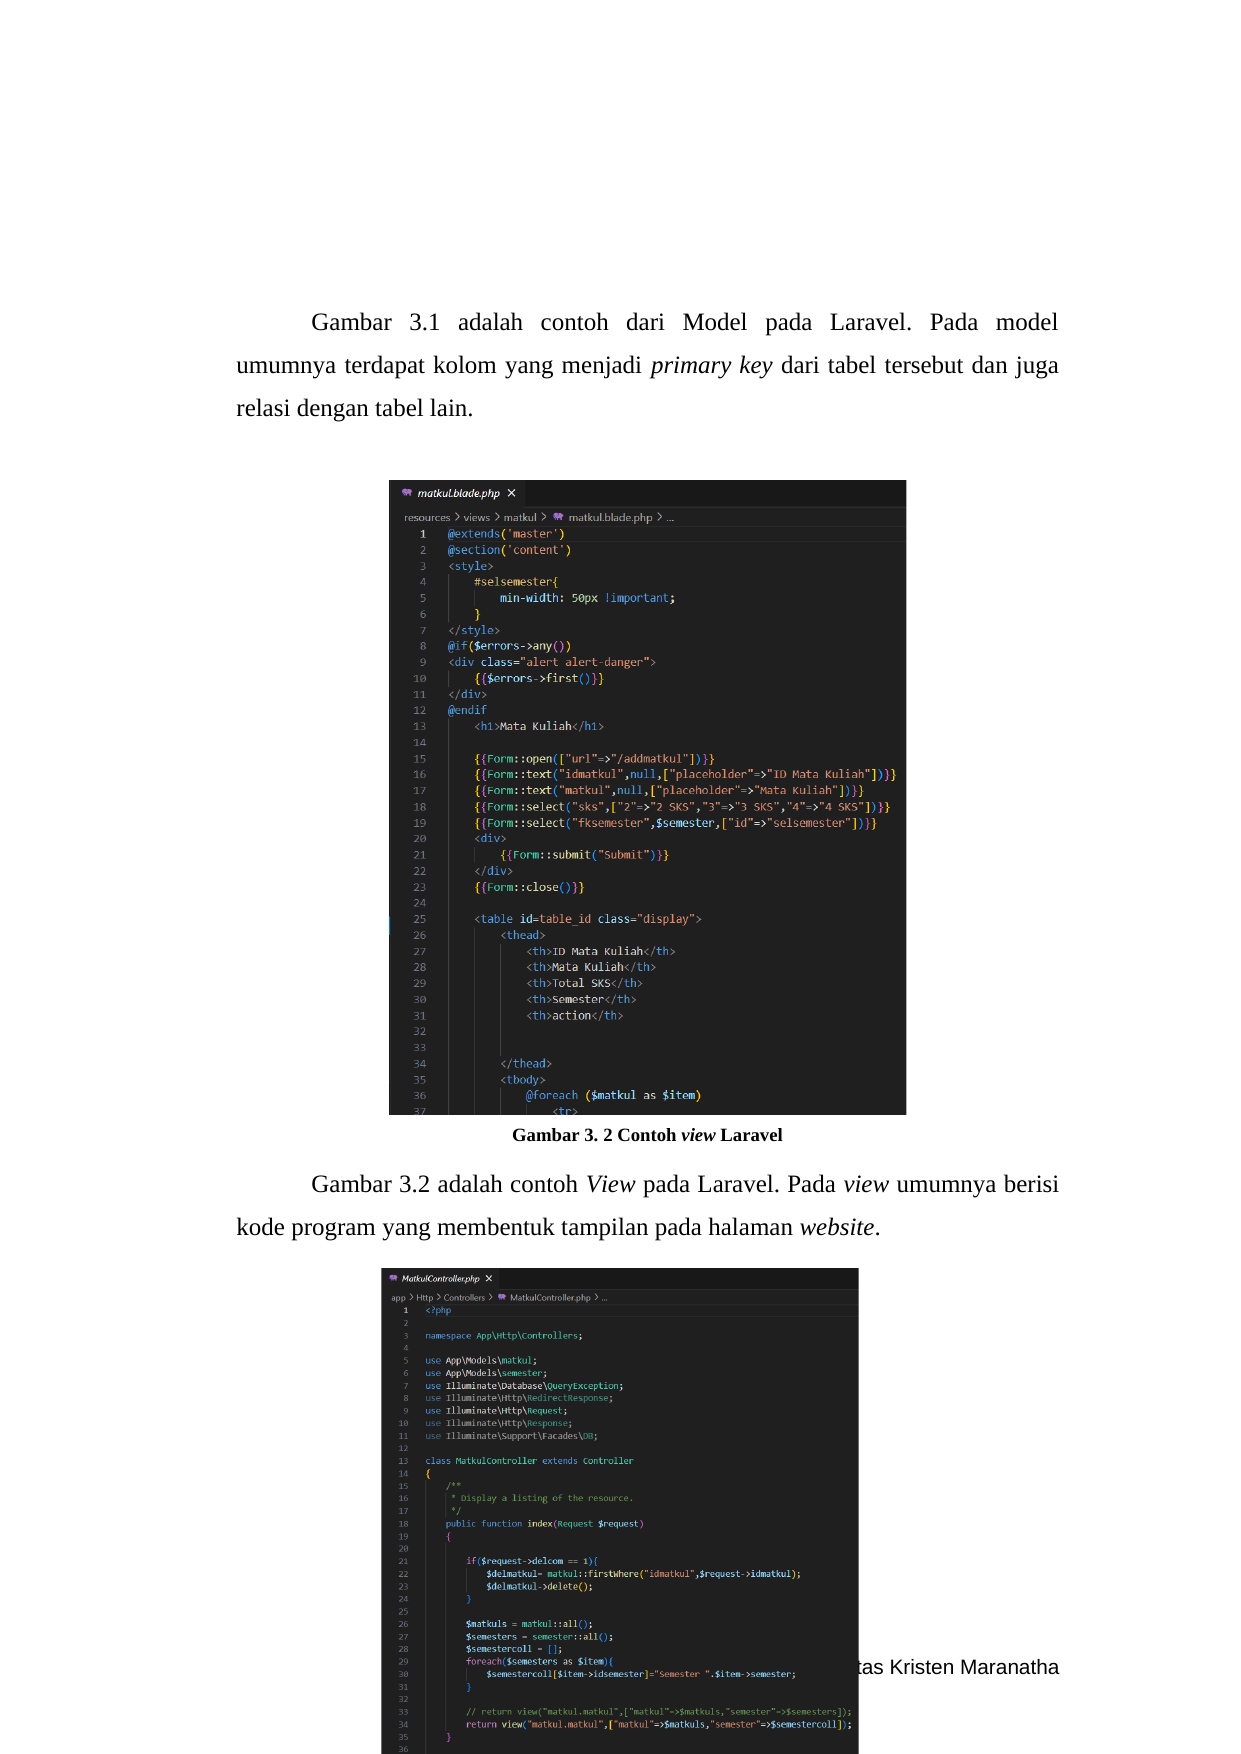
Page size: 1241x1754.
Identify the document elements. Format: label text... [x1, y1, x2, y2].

picture [381, 1268, 859, 1754]
text Gambar 3.2 adalah contoh View pada Laravel. Pada view umumnya berisi kode program yang membentuk tampilan pada halaman website. [236, 1169, 1059, 1241]
picture [389, 480, 907, 1115]
text Gambar 3.1 adalah contoh dari Model pada Laravel. Pada model umumnya terdapat kolom yang menjadi primary key dari tabel tersebut dan juga relasi dengan tabel lain. [236, 307, 1059, 422]
